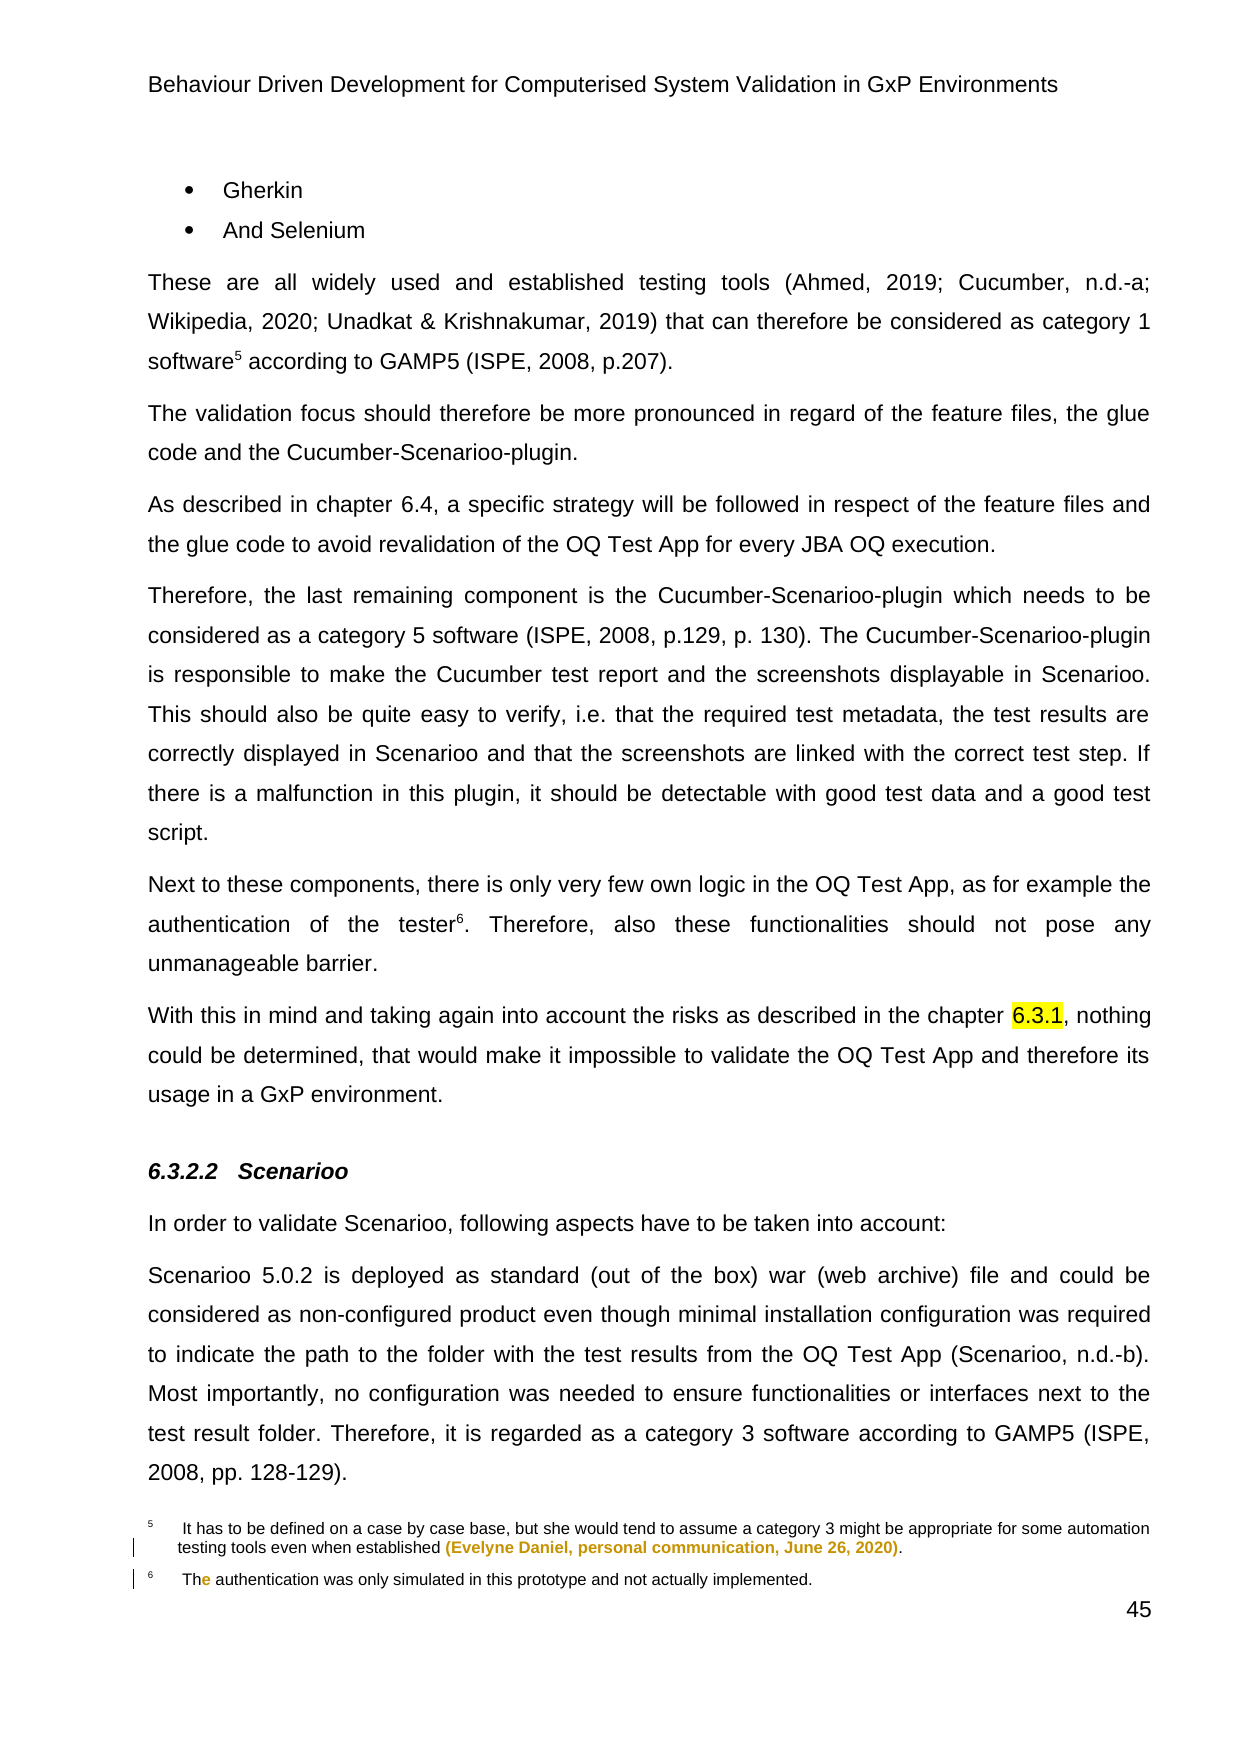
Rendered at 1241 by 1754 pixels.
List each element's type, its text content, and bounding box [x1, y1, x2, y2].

text As described in chapter 6.4, a specific strategy will be followed in respect of the feature files and the glue code to avoid revalidation of the OQ Test App for every JBA OQ execution. [148, 491, 1152, 557]
text Scenarioo 5.0.2 is deployed as standard (out of the box) war (web archive) file and could be considered as non-configured product even though minimal installation configuration was required to indicate the path to the folder with the test results from the OQ Test App (Scenarioo, n.d.-b). Most importantly, no configuration was needed to ensure functionalities or interfaces next to the test result folder. Therefore, it is regarded as a category 3 software according to GAMP5 (ISPE, 2008, pp. 128-129). [148, 1262, 1152, 1485]
list And Selenium [185, 217, 1152, 243]
text Next to these components, there is only very few own logic in the OQ Test App, as for example the authentication of the tester. Therefore, also these functionalities should not pose any unmanageable barrier. [148, 871, 1152, 977]
list Gherkin [185, 177, 1152, 203]
text These are all widely used and established testing tools (Ahmed, 2019; Cucumber, n.d.-a; Wikipedia, 2020; Unadkat & Krishnakumar, 2019) that can therefore be considered as category 1 software according to GAMP5 (ISPE, 2008, p.207). [148, 269, 1152, 374]
text The validation focus should therefore be more pronounced in regard of the feature files, the glue code and the Cucumber-Scenarioo-plugin. [148, 399, 1152, 465]
text Therefore, the last remaining component is the Cucumber-Scenarioo-plugin which needs to be considered as a category 5 software (ISPE, 2008, p.129, p. 130). The Cucumber-Scenarioo-plugin is responsible to make the Cucumber test report and the screenshots displayable in Scenarioo. This should also be quite easy to verify, i.e. that the required test metadata, the test results are correctly displayed in Scenarioo and that the screenshots are linked with the correct test step. If there is a malfunction in this plugin, it should be detectable with good test data and a good test script. [148, 582, 1152, 846]
text In order to validate Scenarioo, following aspects have to be taken into account: [148, 1209, 1152, 1236]
subtitle Scenarioo [148, 1158, 1152, 1184]
text With this in mind and taking again into account the risks as described in the chapter 6.3.1, nothing could be determined, that would make it impossible to validate the OQ Test App and therefore its usage in a GxP environment. [148, 1002, 1152, 1108]
